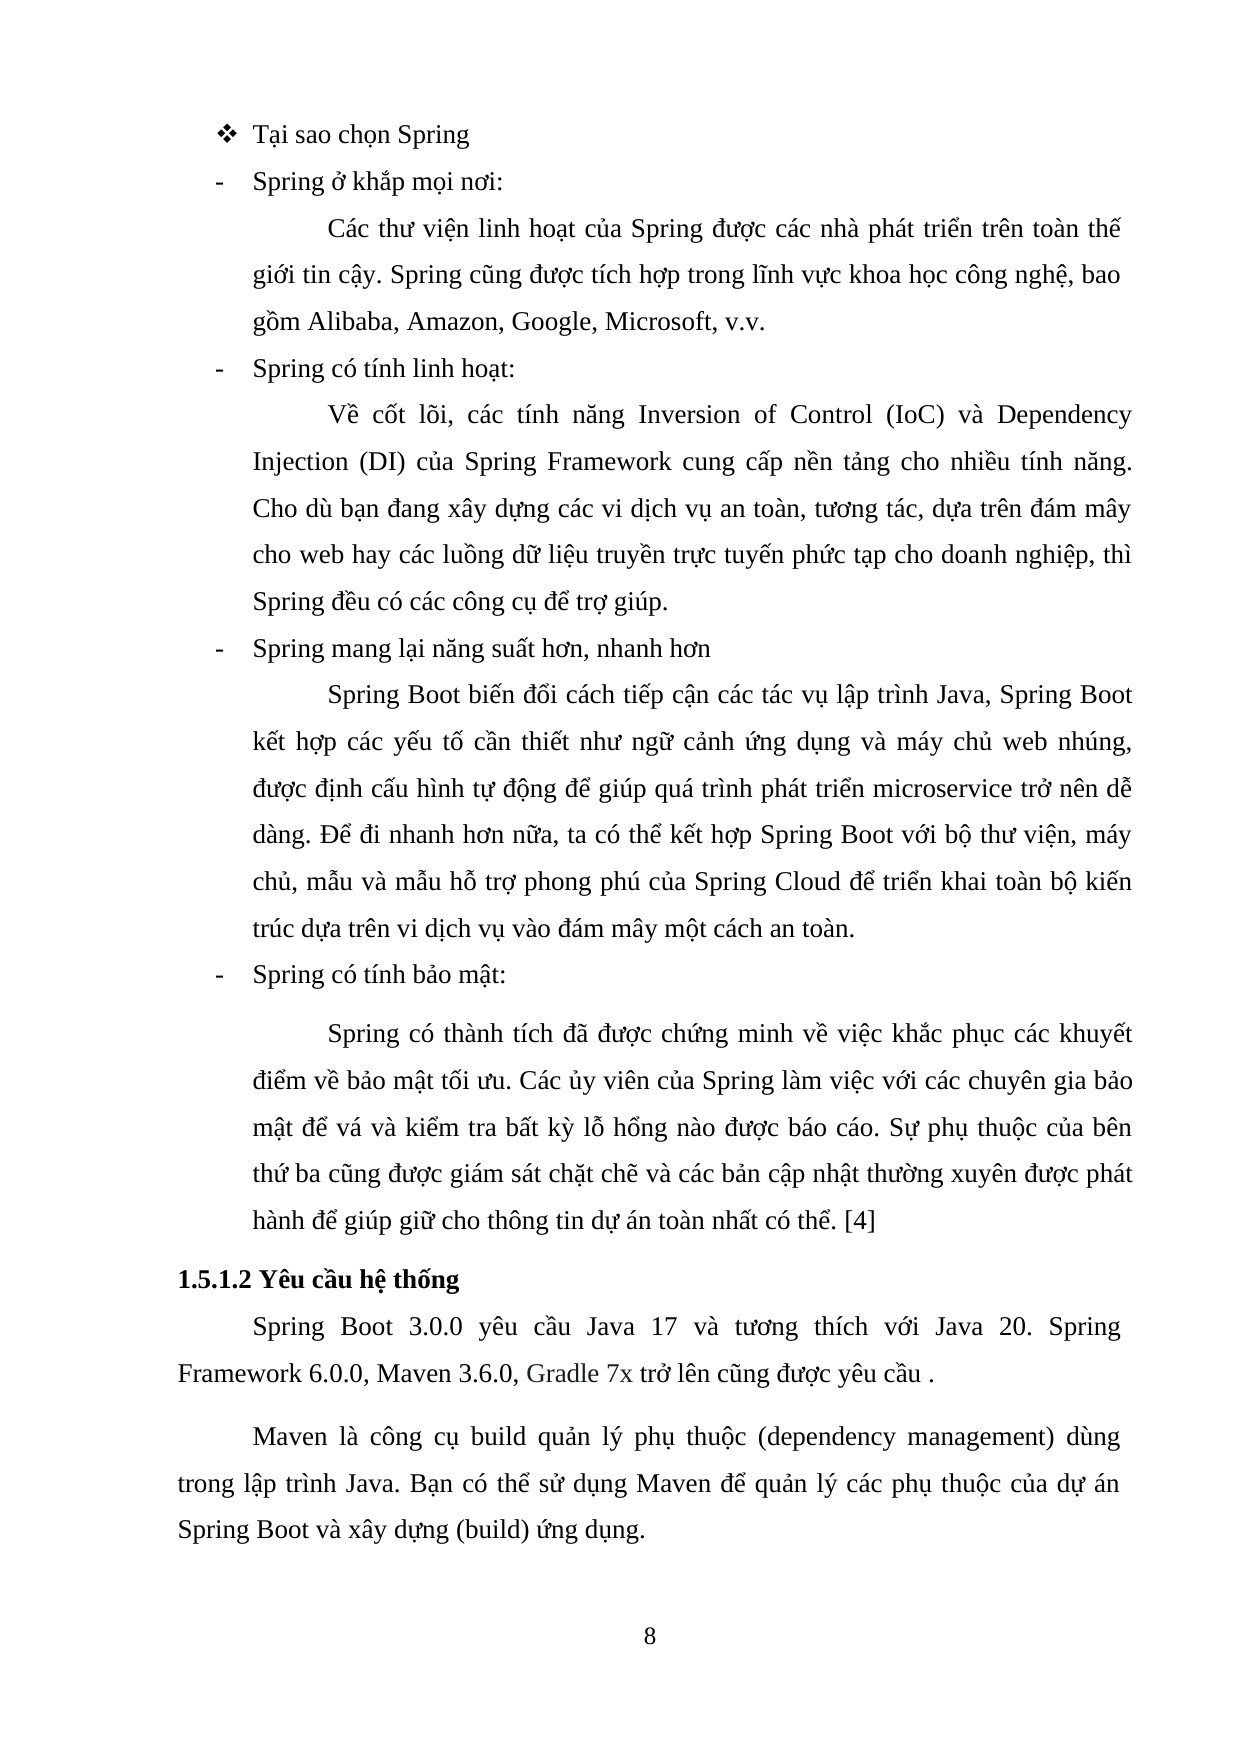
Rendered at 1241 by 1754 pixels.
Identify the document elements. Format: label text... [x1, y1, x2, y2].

list Các thư viện linh hoạt của Spring được các nhà phát triển trên toàn thế giới tin cậy. Spring cũng được tích hợp trong lĩnh vực khoa học công nghệ, bao gồm Alibaba, Amazon, Google, Microsoft, v.v. [252, 212, 1122, 336]
list Spring Boot biến đổi cách tiếp cận các tác vụ lập trình Java, Spring Boot kết hợp các yếu tố cần thiết như ngữ cảnh ứng dụng và máy chủ web nhúng, được định cấu hình tự động để giúp quá trình phát triển microservice trở nên dễ dàng. Để đi nhanh hơn nữa, ta có thể kết hợp Spring Boot với bộ thư viện, máy chủ, mẫu và mẫu hỗ trợ phong phú của Spring Cloud để triển khai toàn bộ kiến trúc dựa trên vi dịch vụ vào đám mây một cách an toàn. [252, 678, 1134, 943]
text Spring có thành tích đã được chứng minh về việc khắc phục các khuyết điểm về bảo mật tối ưu. Các ủy viên của Spring làm việc với các chuyên gia bảo mật để vá và kiểm tra bất kỳ lỗ hổng nào được báo cáo. Sự phụ thuộc của bên thứ ba cũng được giám sát chặt chẽ và các bản cập nhật thường xuyên được phát hành để giúp giữ cho thông tin dự án toàn nhất có thể. [252, 1017, 1134, 1235]
list Tại sao chọn Spring [215, 118, 1134, 149]
text 1.5.1.2 Yêu cầu hệ thống [177, 1263, 1122, 1294]
list Spring ở khắp mọi nơi: [215, 165, 1134, 196]
list Spring có tính linh hoạt: [215, 352, 1134, 383]
list Spring mang lại năng suất hơn, nhanh hơn [215, 632, 1134, 663]
text Maven là công cụ build quản lý phụ thuộc (dependency management) dùng trong lập trình Java. Bạn có thể sử dụng Maven để quản lý các phụ thuộc của dự án Spring Boot và xây dựng (build) ứng dụng. [177, 1420, 1122, 1544]
list Về cốt lõi, các tính năng Inversion of Control (IoC) và Dependency Injection (DI) của Spring Framework cung cấp nền tảng cho nhiều tính năng. Cho dù bạn đang xây dựng các vi dịch vụ an toàn, tương tác, dựa trên đám mây cho web hay các luồng dữ liệu truyền trực tuyến phức tạp cho doanh nghiệp, thì Spring đều có các công cụ để trợ giúp. [252, 398, 1134, 616]
text Spring Boot 3.0.0 yêu cầu Java 17 và tương thích với Java 20. Spring Framework 6.0.0, Maven 3.6.0, Gradle 7x trở lên cũng được yêu cầu . [177, 1310, 1122, 1388]
list Spring có tính bảo mật: [215, 958, 1134, 989]
